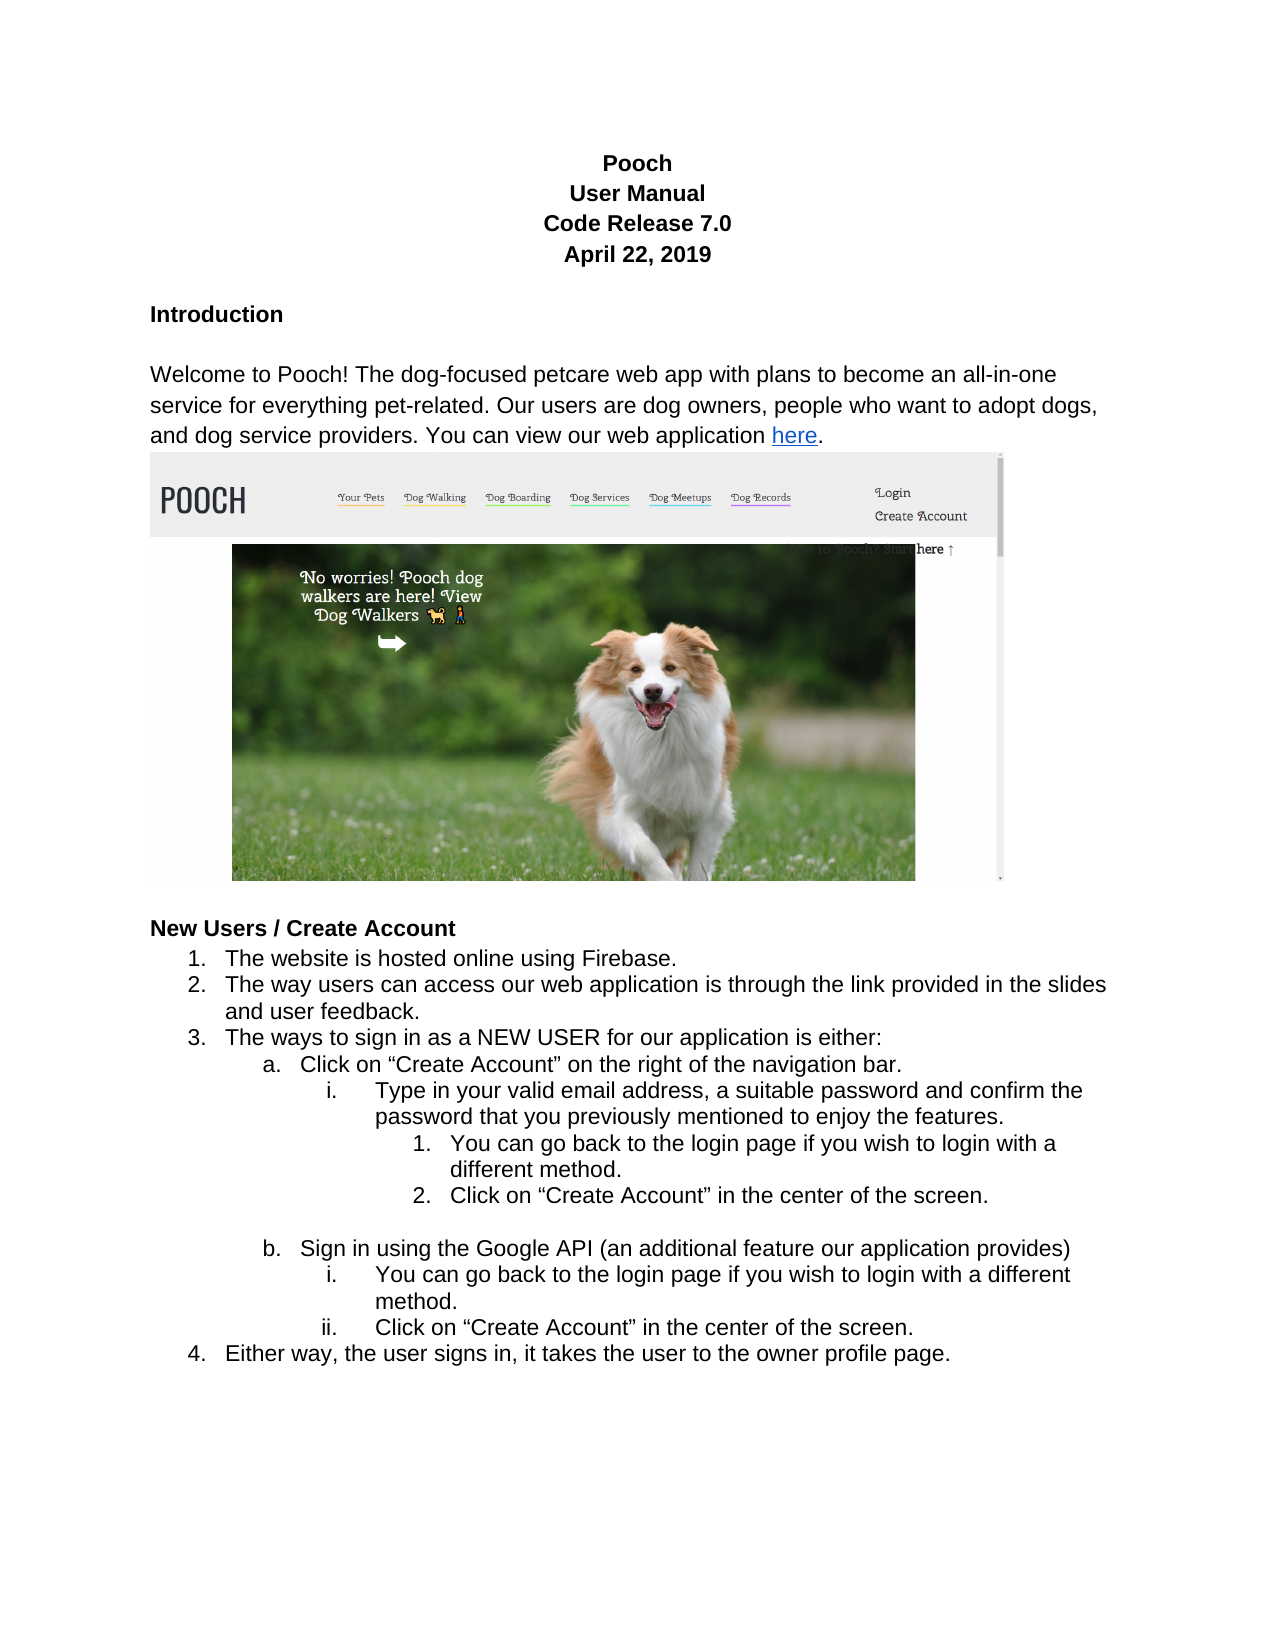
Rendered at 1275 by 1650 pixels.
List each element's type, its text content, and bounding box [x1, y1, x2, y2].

list You can go back to the login page if you wish to login with a different method. [412, 1129, 1125, 1182]
text Pooch [150, 150, 1125, 176]
list Click on “Create Account” in the center of the screen. [337, 1314, 1125, 1340]
text Welcome to Pooch! The dog-focused petcare web app with plans to become an all-in-one service for everything pet-related. Our users are dog owners, people who want to adopt dogs, and dog service providers. You can view our web application here. [150, 361, 1125, 448]
list Type in your valid email address, a suitable password and confirm the password that you previously mentioned to enjoy the features. [337, 1077, 1125, 1129]
list Click on “Create Account” on the right of the navigation bar. [262, 1051, 1125, 1077]
text Introduction [150, 301, 1125, 327]
list Sign in using the Google API (an additional feature our application provides) [262, 1235, 1125, 1261]
list The website is hosted online using Firebase. [187, 945, 1125, 971]
text Code Release 7.0 [150, 210, 1125, 237]
list Click on “Create Account” in the center of the screen. [412, 1182, 1125, 1235]
list The way users can access our web application is through the link provided in the slides and user feedback. [187, 971, 1125, 1024]
list Either way, the user signs in, it takes the user to the owner profile page. [187, 1340, 1125, 1393]
picture [150, 452, 1004, 881]
list The ways to sign in as a NEW USER for our application is either: [187, 1024, 1125, 1051]
text April 22, 2019 [150, 241, 1125, 267]
list You can go back to the login page if you wish to login with a different method. [337, 1261, 1125, 1314]
text User Manual [150, 180, 1125, 207]
text New Users / Create Account [150, 915, 1125, 941]
